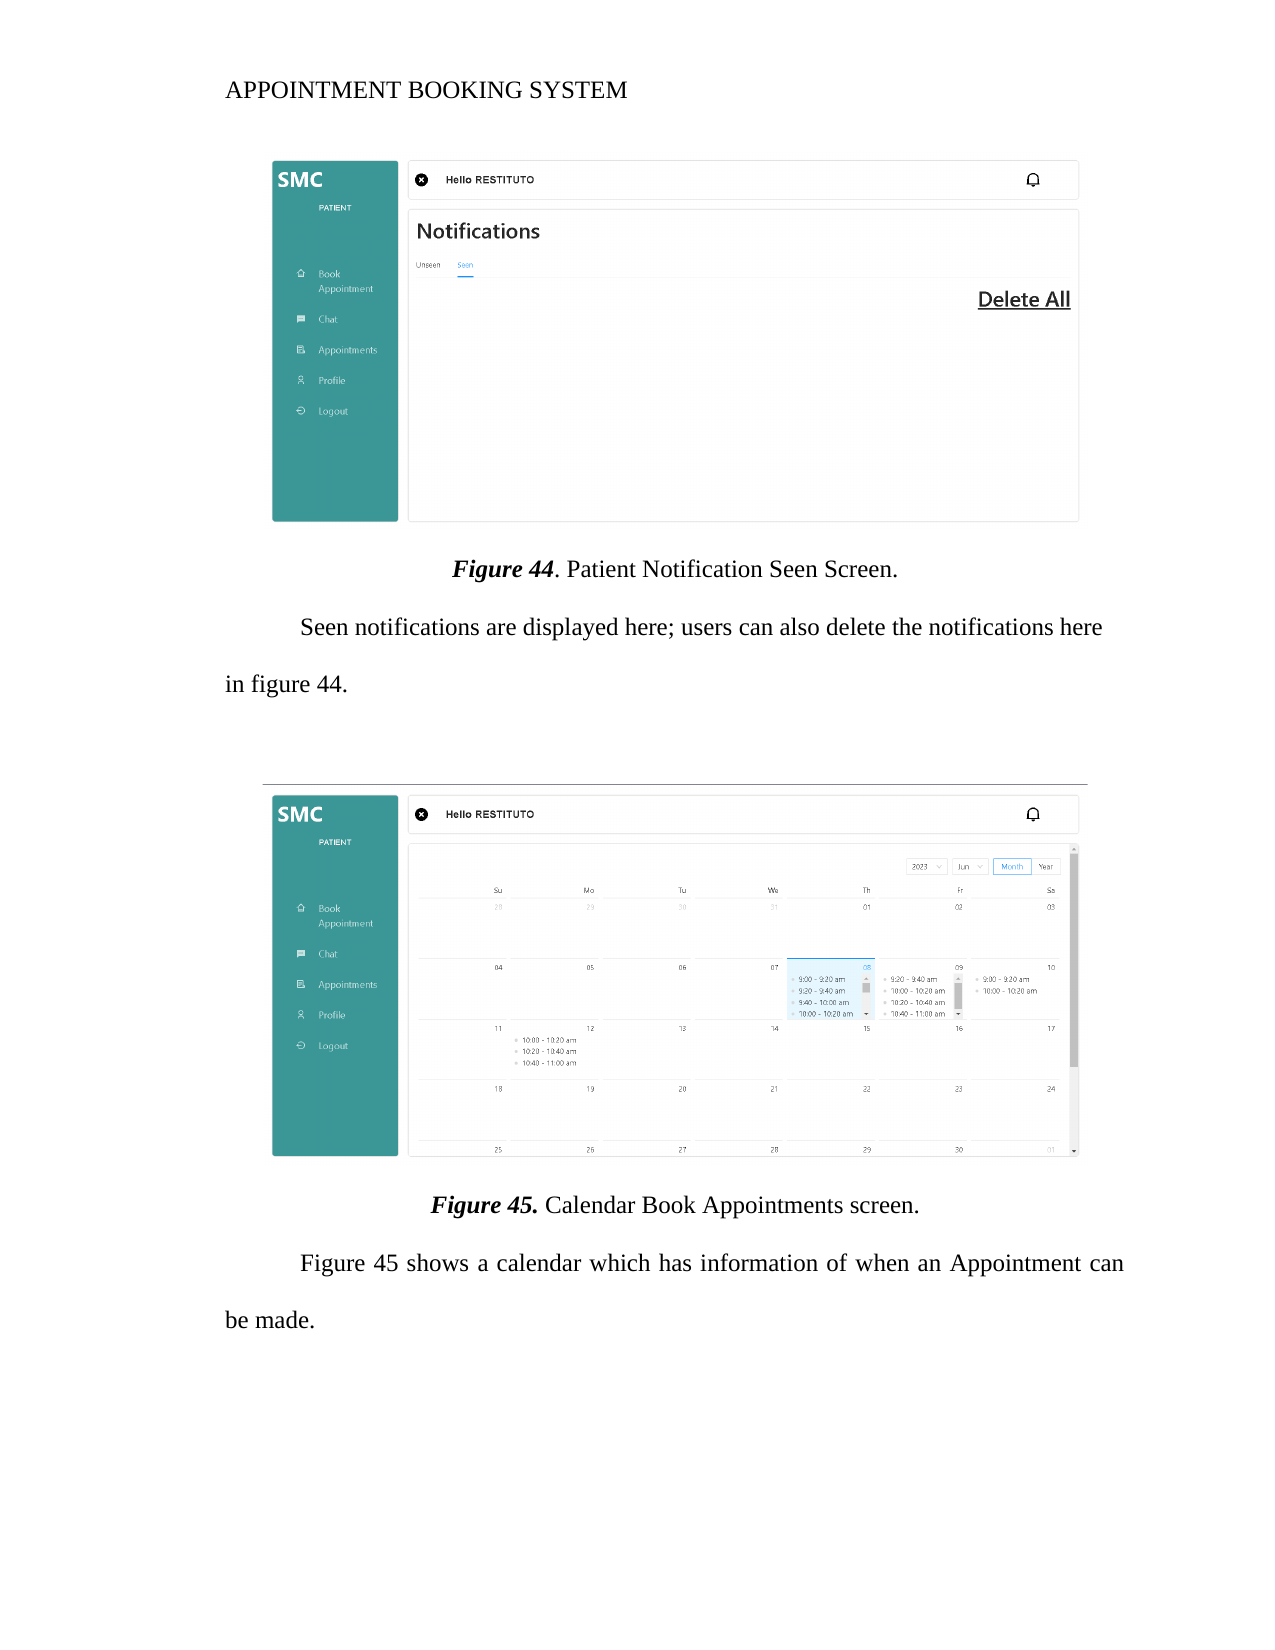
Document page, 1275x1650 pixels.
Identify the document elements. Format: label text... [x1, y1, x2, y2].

picture [262, 150, 1088, 529]
text Figure 45 shows a calendar which has information of when an Appointment can be made. [225, 1248, 1125, 1334]
text Seen notifications are displayed here; users can also delete the notifications here in figure 44. [225, 612, 1125, 698]
text Figure 45. Calendar Book Appointments screen. [225, 1191, 1125, 1219]
text Figure 44. Patient Notification Seen Screen. [225, 554, 1125, 583]
picture [262, 784, 1088, 1165]
